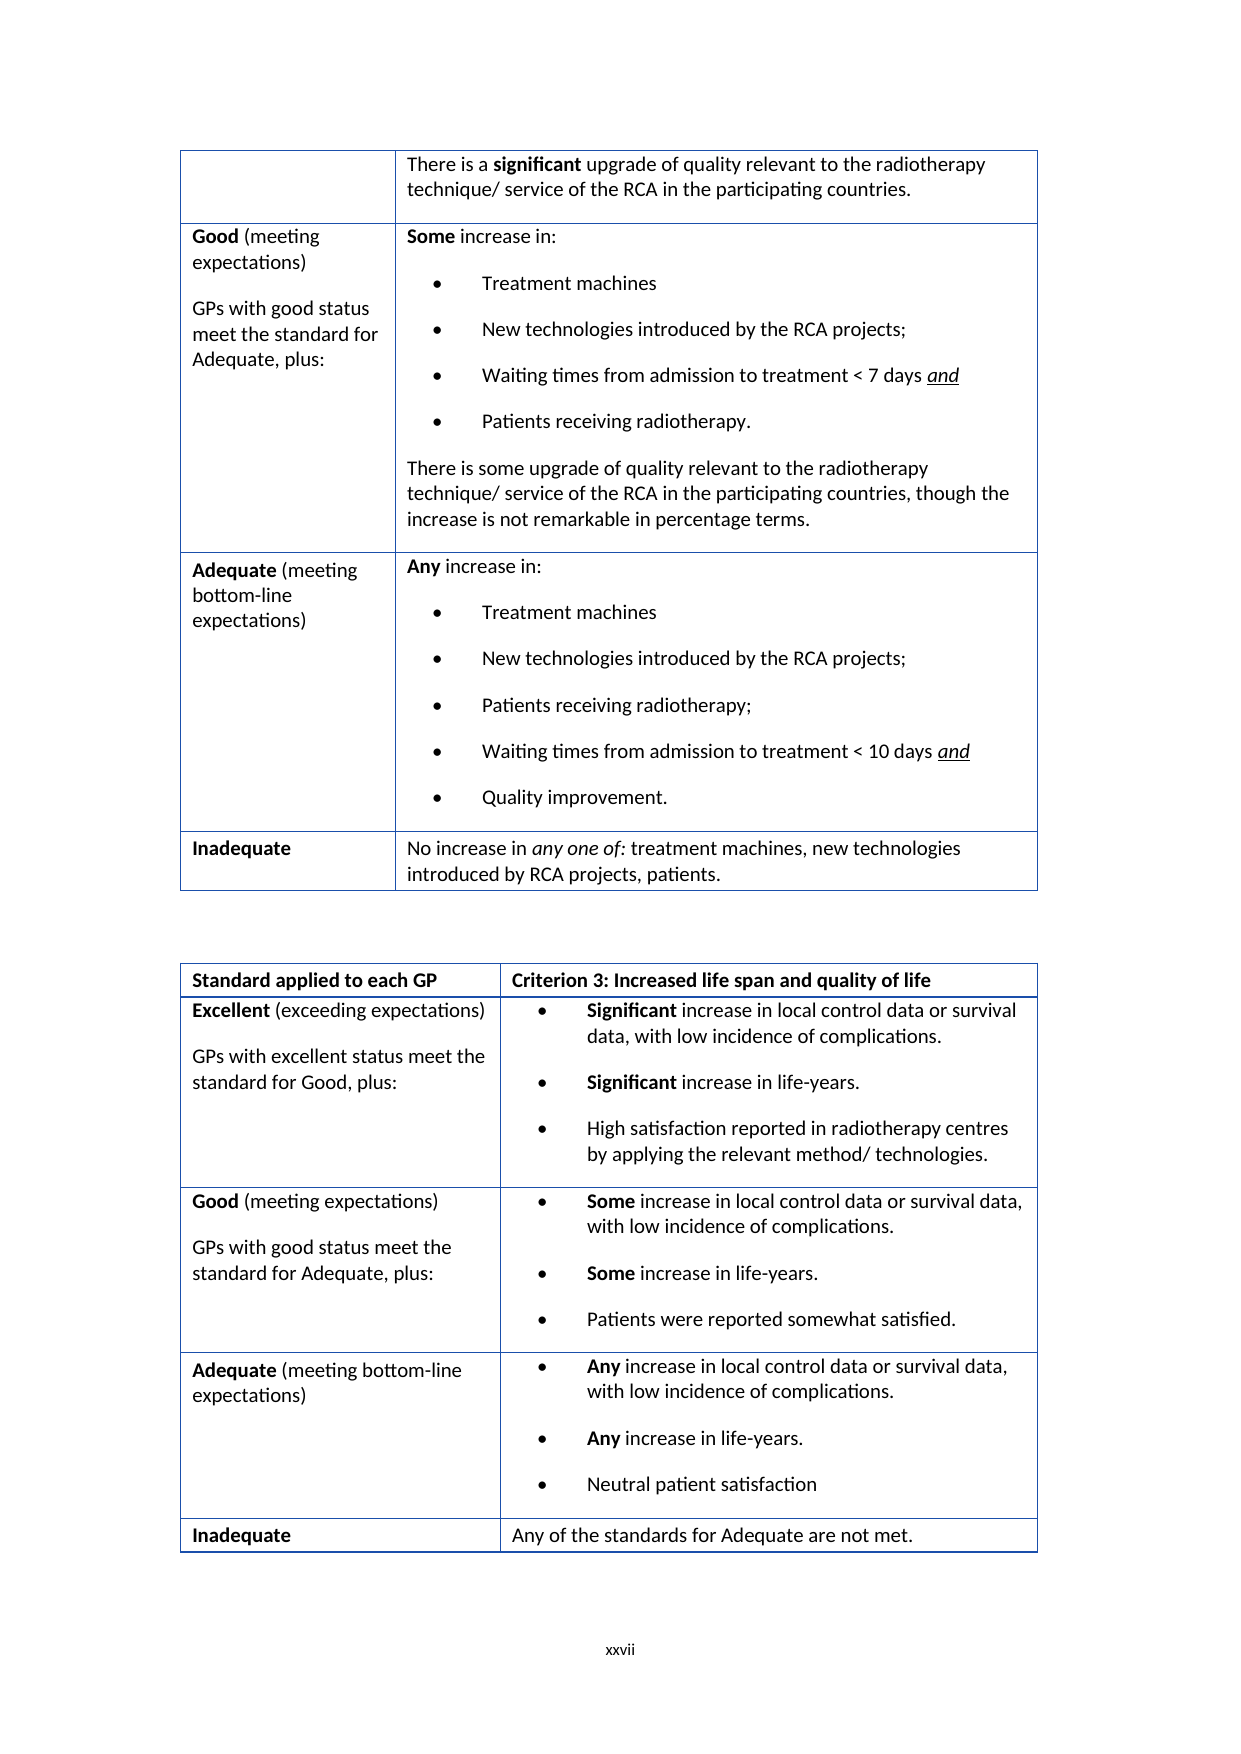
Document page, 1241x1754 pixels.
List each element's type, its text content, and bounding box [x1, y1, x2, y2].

table_cell Excellent (exceeding expectations) GPs with excellent status meet the standard for Good, plus: [181, 998, 500, 1187]
table_header Criterion 3: Increased life span and quality of life [501, 964, 1037, 996]
table_cell Some increase in: Treatment machines New technologies introduced by the RCA projects; Waiting times from admission to treatment < 7 days and Patients receiving radiotherapy. There is some upgrade of quality relevant to the radiotherapy technique/ service of the RCA in the participating countries, though the increase is not remarkable in percentage terms. [396, 224, 1037, 552]
table_cell No increase in any one of: treatment machines, new technologies introduced by RCA projects, patients. [396, 832, 1037, 890]
table_cell Good (meeting expectations) GPs with good status meet the standard for Adequate, plus: [181, 1188, 500, 1352]
table_cell Any of the standards for Adequate are not met. [501, 1519, 1037, 1551]
table_header Standard applied to each GP [181, 964, 500, 996]
table_cell Good (meeting expectations) GPs with good status meet the standard for Adequate, plus: [181, 224, 395, 552]
table_cell Some increase in local control data or survival data, with low incidence of complications. Some increase in life-years. Patients were reported somewhat satisfied. [501, 1188, 1037, 1352]
table_cell Adequate (meeting bottom-line expectations) [181, 553, 395, 831]
table_cell Any increase in local control data or survival data, with low incidence of complications. Any increase in life-years. Neutral patient satisfaction [501, 1353, 1037, 1517]
table_cell Any increase in: Treatment machines New technologies introduced by the RCA projects; Patients receiving radiotherapy; Waiting times from admission to treatment < 10 days and Quality improvement. [396, 553, 1037, 831]
table_cell Inadequate [181, 832, 395, 890]
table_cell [181, 151, 395, 223]
table_cell Adequate (meeting bottom-line expectations) [181, 1353, 500, 1517]
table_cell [396, 151, 1037, 223]
table_cell Significant increase in local control data or survival data, with low incidence of complications. Significant increase in life-years. High satisfaction reported in radiotherapy centres by applying the relevant method/ technologies. [501, 998, 1037, 1187]
table_cell Inadequate [181, 1519, 500, 1551]
